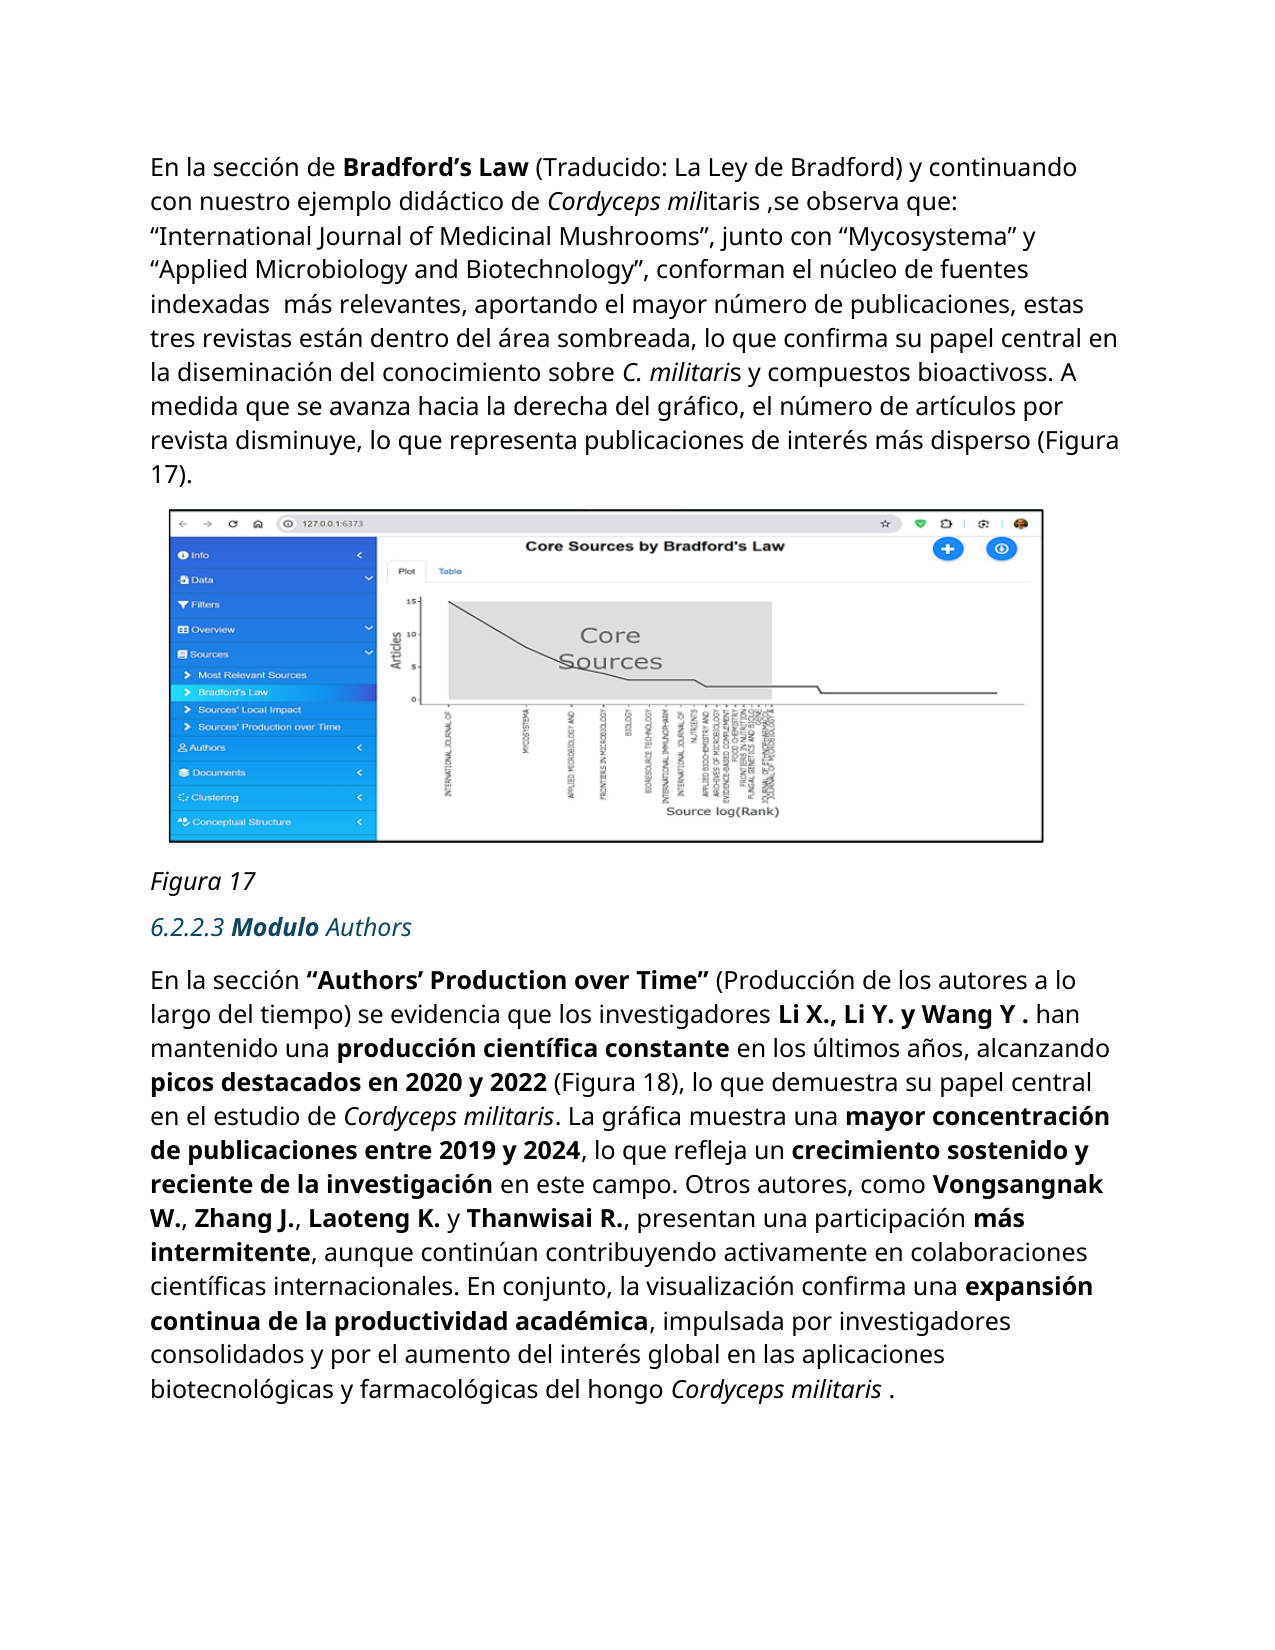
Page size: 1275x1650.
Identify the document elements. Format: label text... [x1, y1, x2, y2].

text En la sección “Authors’ Production over Time” (Producción de los autores a lo largo del tiempo) se evidencia que los investigadores Li X., Li Y. y Wang Y . han mantenido una producción científica constante en los últimos años, alcanzando picos destacados en 2020 y 2022 (Figura 18), lo que demuestra su papel central en el estudio de Cordyceps militaris. La gráfica muestra una mayor concentración de publicaciones entre 2019 y 2024, lo que refleja un crecimiento sostenido y reciente de la investigación en este campo. Otros autores, como Vongsangnak W., Zhang J., Laoteng K. y Thanwisai R., presentan una participación más intermitente, aunque continúan contribuyendo activamente en colaboraciones científicas internacionales. En conjunto, la visualización confirma una expansión continua de la productividad académica, impulsada por investigadores consolidados y por el aumento del interés global en las aplicaciones biotecnológicas y farmacológicas del hongo Cordyceps militaris . [150, 962, 1125, 1405]
subtitle 6.2.2.3 Modulo Authors [150, 910, 1125, 944]
text Figura 17 [150, 863, 1125, 897]
picture [168, 509, 1044, 843]
text En la sección de Bradford’s Law (Traducido: La Ley de Bradford) y continuando con nuestro ejemplo didáctico de Cordyceps militaris ,se observa que: “International Journal of Medicinal Mushrooms”, junto con “Mycosystema” y “Applied Microbiology and Biotechnology”, conforman el núcleo de fuentes indexadas más relevantes, aportando el mayor número de publicaciones, estas tres revistas están dentro del área sombreada, lo que confirma su papel central en la diseminación del conocimiento sobre C. militaris y compuestos bioactivoss. A medida que se avanza hacia la derecha del gráfico, el número de artículos por revista disminuye, lo que representa publicaciones de interés más disperso (Figura 17). [150, 150, 1125, 491]
